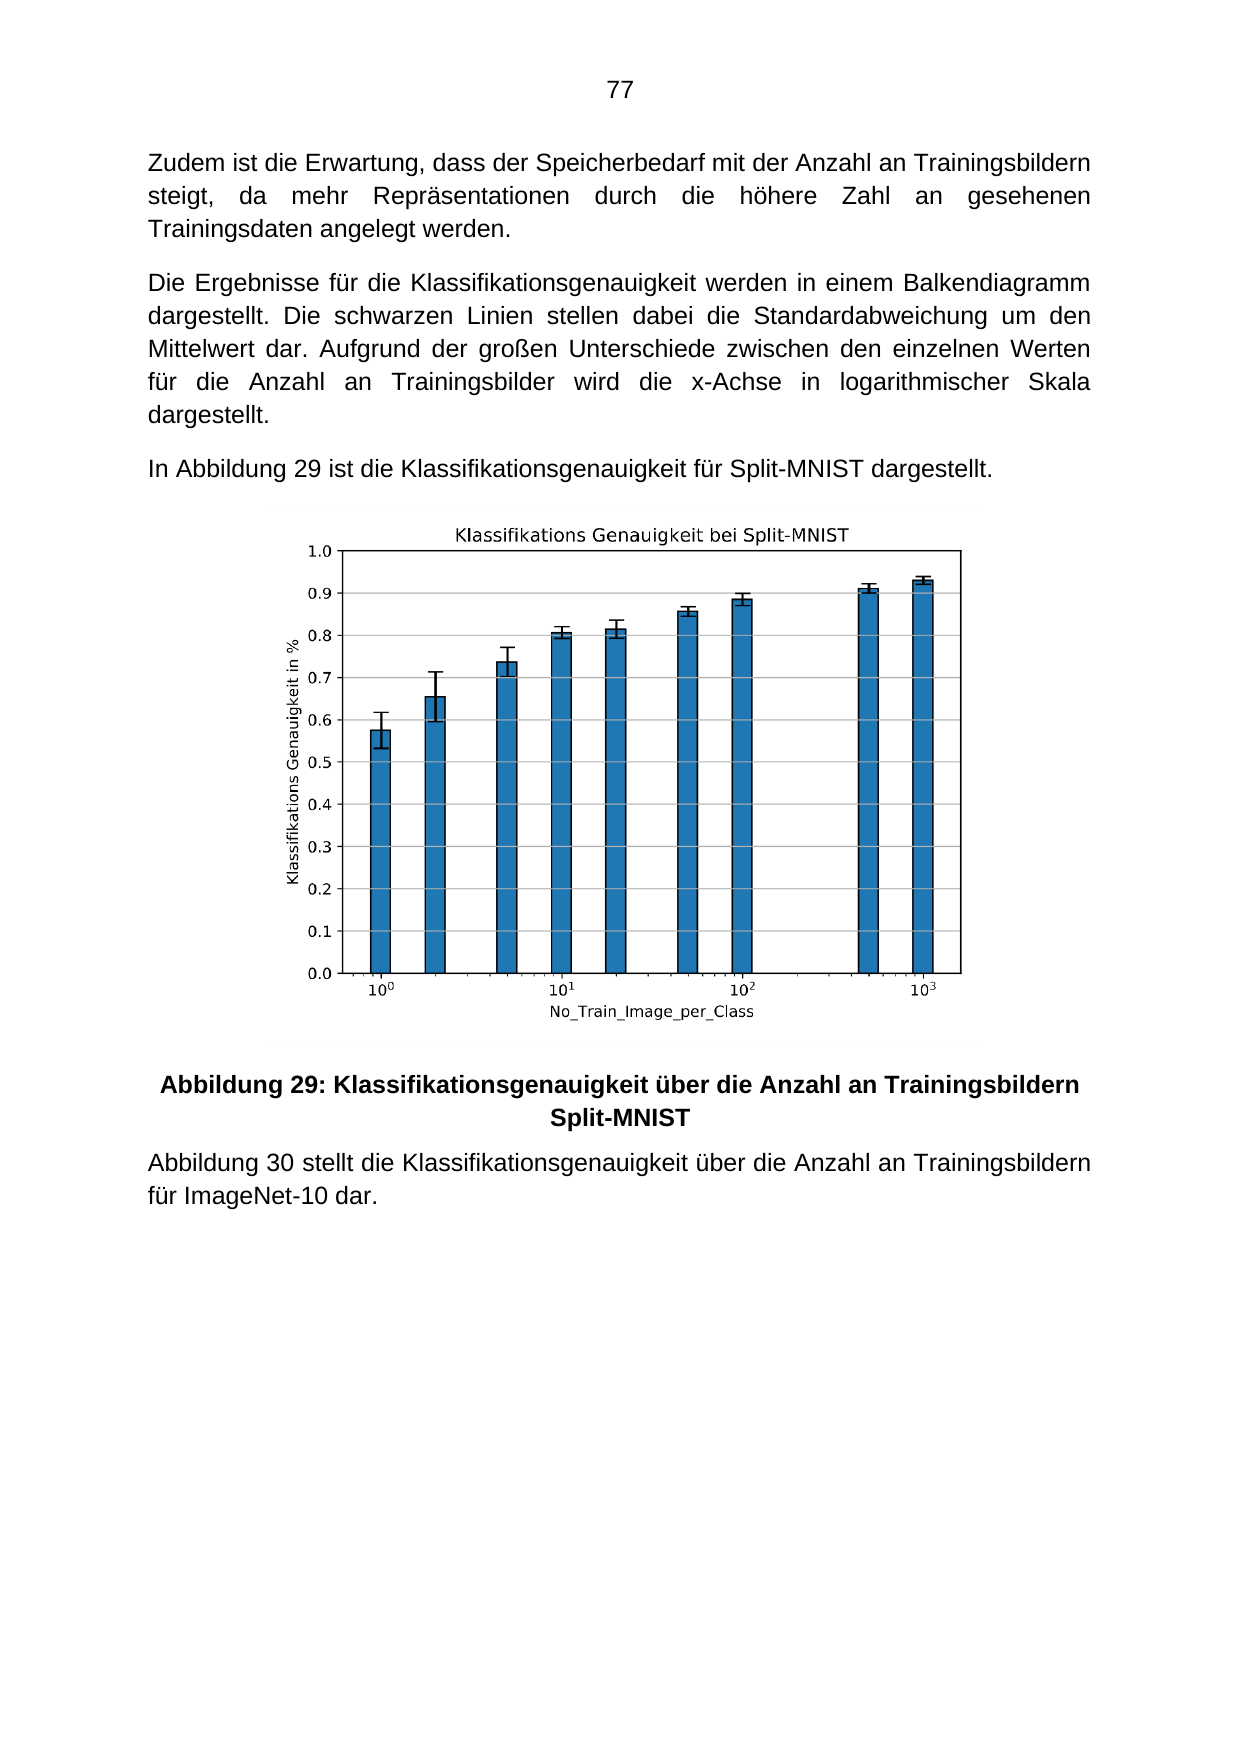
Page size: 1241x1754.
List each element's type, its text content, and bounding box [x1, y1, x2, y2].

text Abbildung 30 stellt die Klassifikationsgenauigkeit über die Anzahl an Trainingsbildern für ImageNet-10 dar. [148, 1148, 1092, 1210]
text In Abbildung 29 ist die Klassifikationsgenauigkeit für Split-MNIST dargestellt. [148, 453, 1092, 482]
text Die Ergebnisse für die Klassifikationsgenauigkeit werden in einem Balkendiagramm dargestellt. Die schwarzen Linien stellen dabei die Standardabweichung um den Mittelwert dar. Aufgrund der großen Unterschiede zwischen den einzelnen Werten für die Anzahl an Trainingsbilder wird die x-Achse in logarithmischer Skala dargestellt. [148, 268, 1092, 428]
text Abbildung 29: Klassifikationsgenauigkeit über die Anzahl an Trainingsbildern Split-MNIST [148, 1069, 1092, 1131]
text Zudem ist die Erwartung, dass der Speicherbedarf mit der Anzahl an Trainingsbildern steigt, da mehr Repräsentationen durch die höhere Zahl an gesehenen Trainingsdaten angelegt werden. [148, 148, 1092, 242]
picture [269, 511, 977, 1043]
